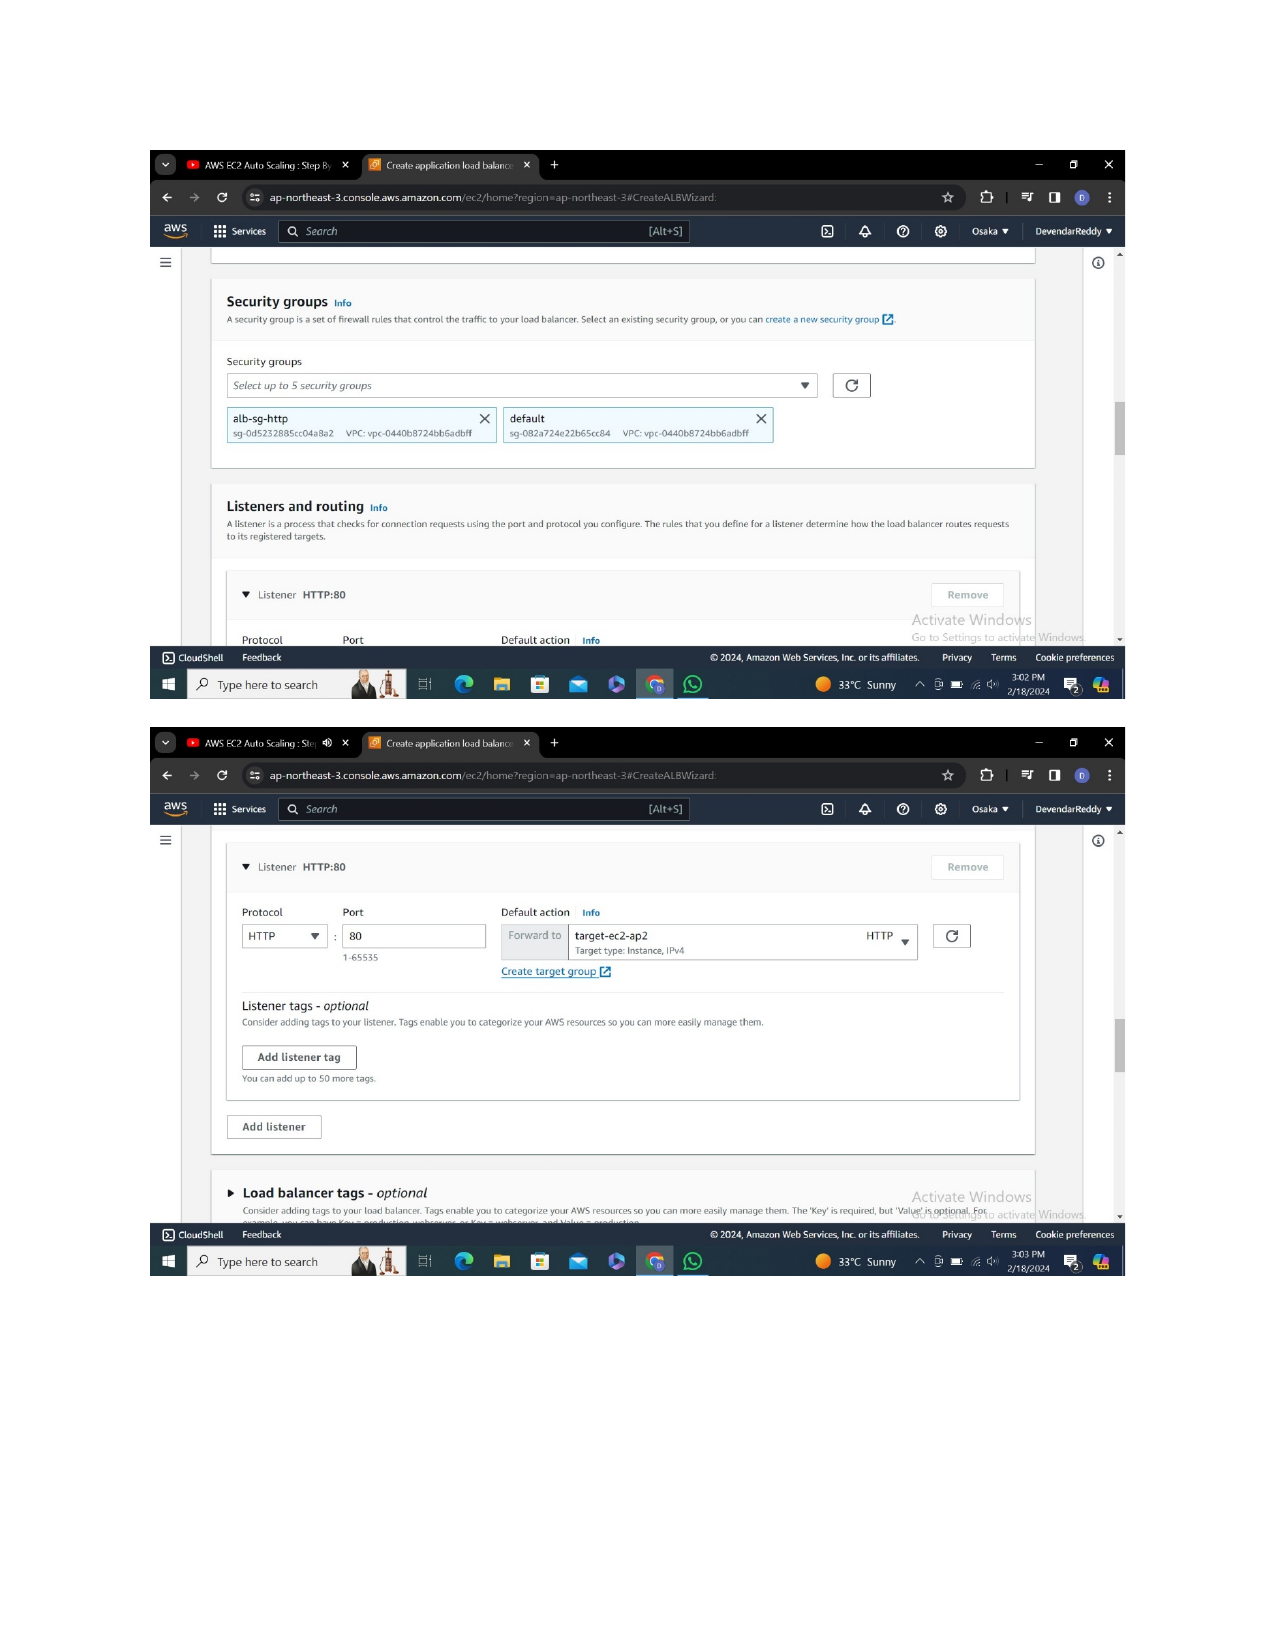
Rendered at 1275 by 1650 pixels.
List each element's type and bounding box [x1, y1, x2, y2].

picture [150, 727, 1125, 1276]
picture [150, 150, 1125, 699]
